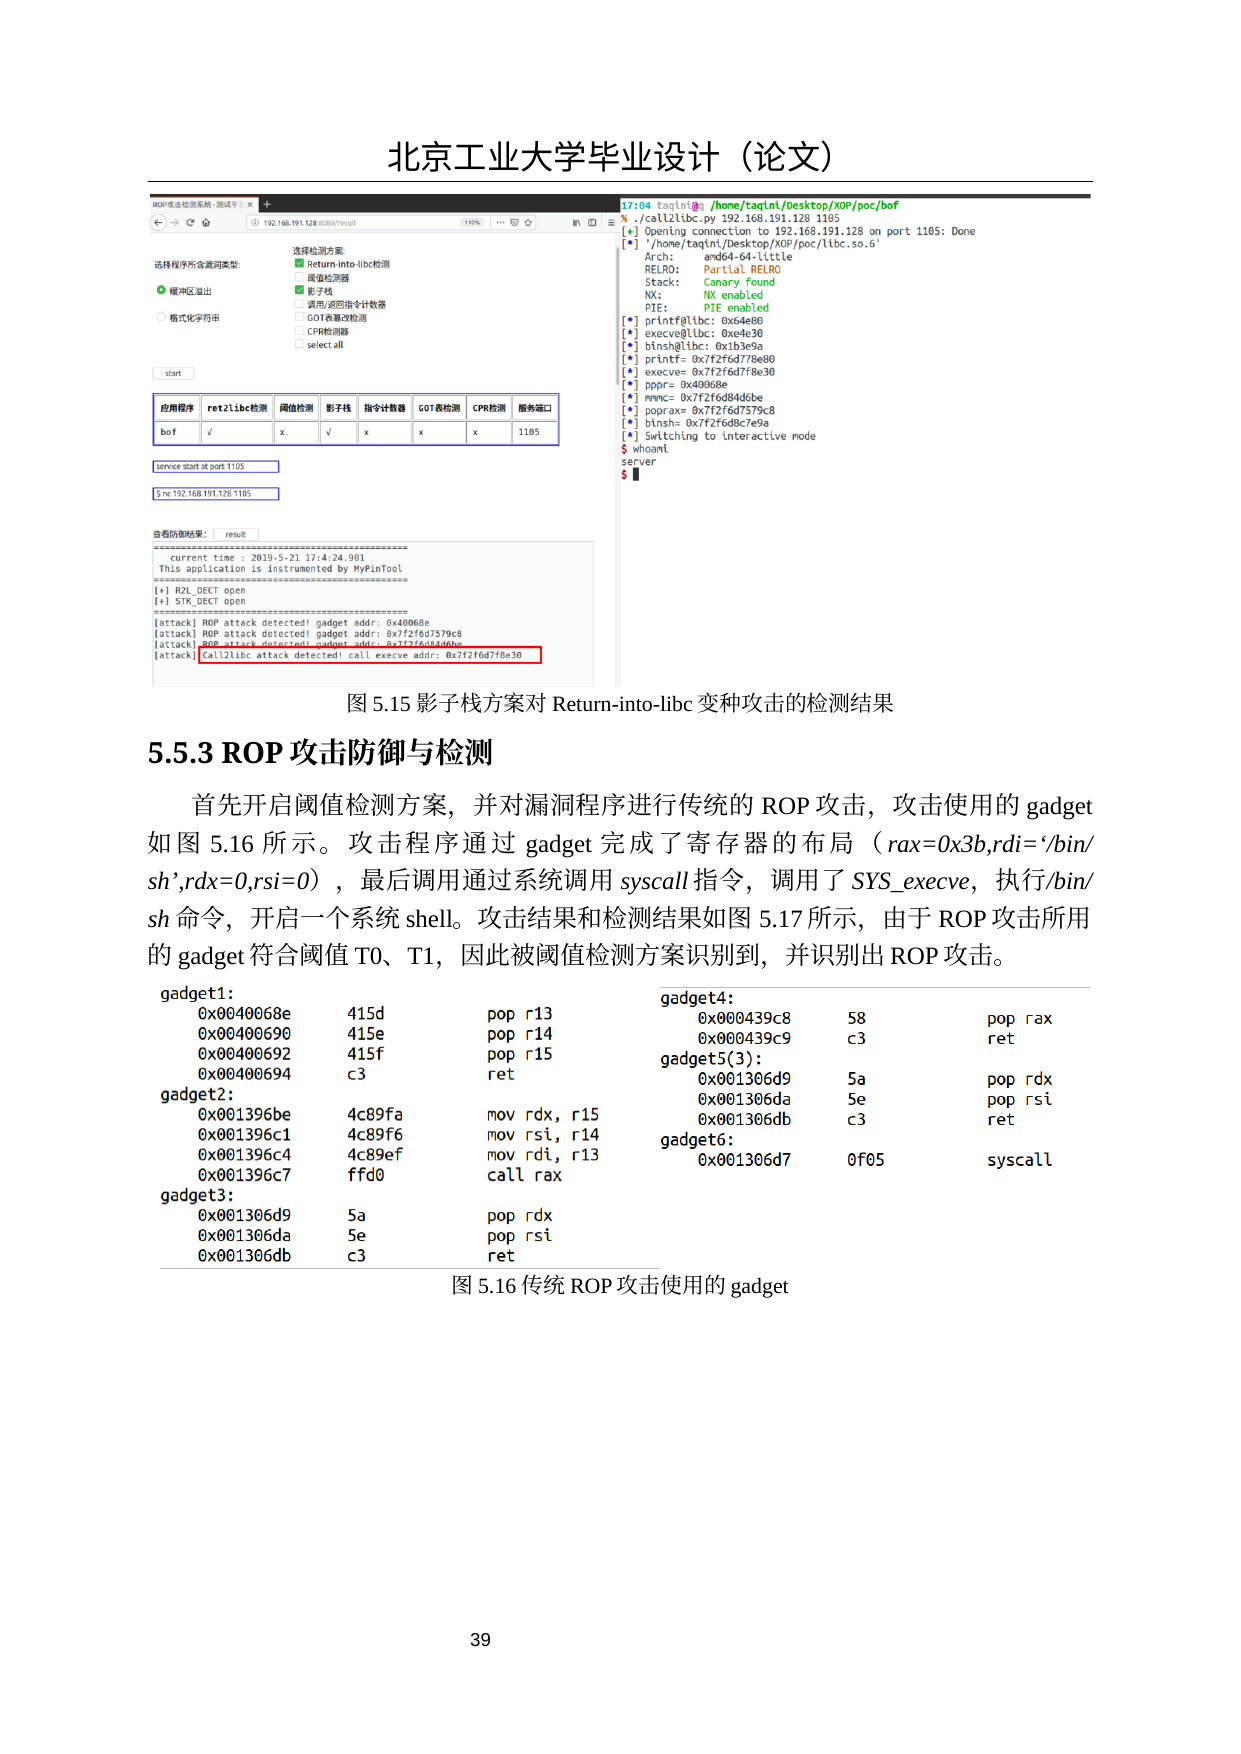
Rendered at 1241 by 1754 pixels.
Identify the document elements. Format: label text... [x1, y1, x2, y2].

text 图5.15 影子栈方案对Return-into-libc变种攻击的检测结果 [148, 686, 1093, 718]
picture [160, 984, 1091, 1269]
picture [149, 194, 1091, 687]
text 图5.16 传统ROP攻击使用的gadget [148, 1268, 1093, 1300]
text 5.5.3 ROP攻击防御与检测 [148, 730, 1093, 772]
text 首先开启阈值检测方案，并对漏洞程序进行传统的ROP攻击，攻击使用的gadget如图5.16所示。攻击程序通过gadget完成了寄存器的布局（rax=0x3b,rdi=‘/bin/sh’,rdx=0,rsi=0），最后调用通过系统调用syscall指令，调用了SYS_execve，执行/bin/sh命令，开启一个系统shell。攻击结果和检测结果如图5.17所示，由于ROP攻击所用的gadget符合阈值T0、T1，因此被阈值检测方案识别到，并识别出ROP攻击。 [148, 785, 1093, 972]
